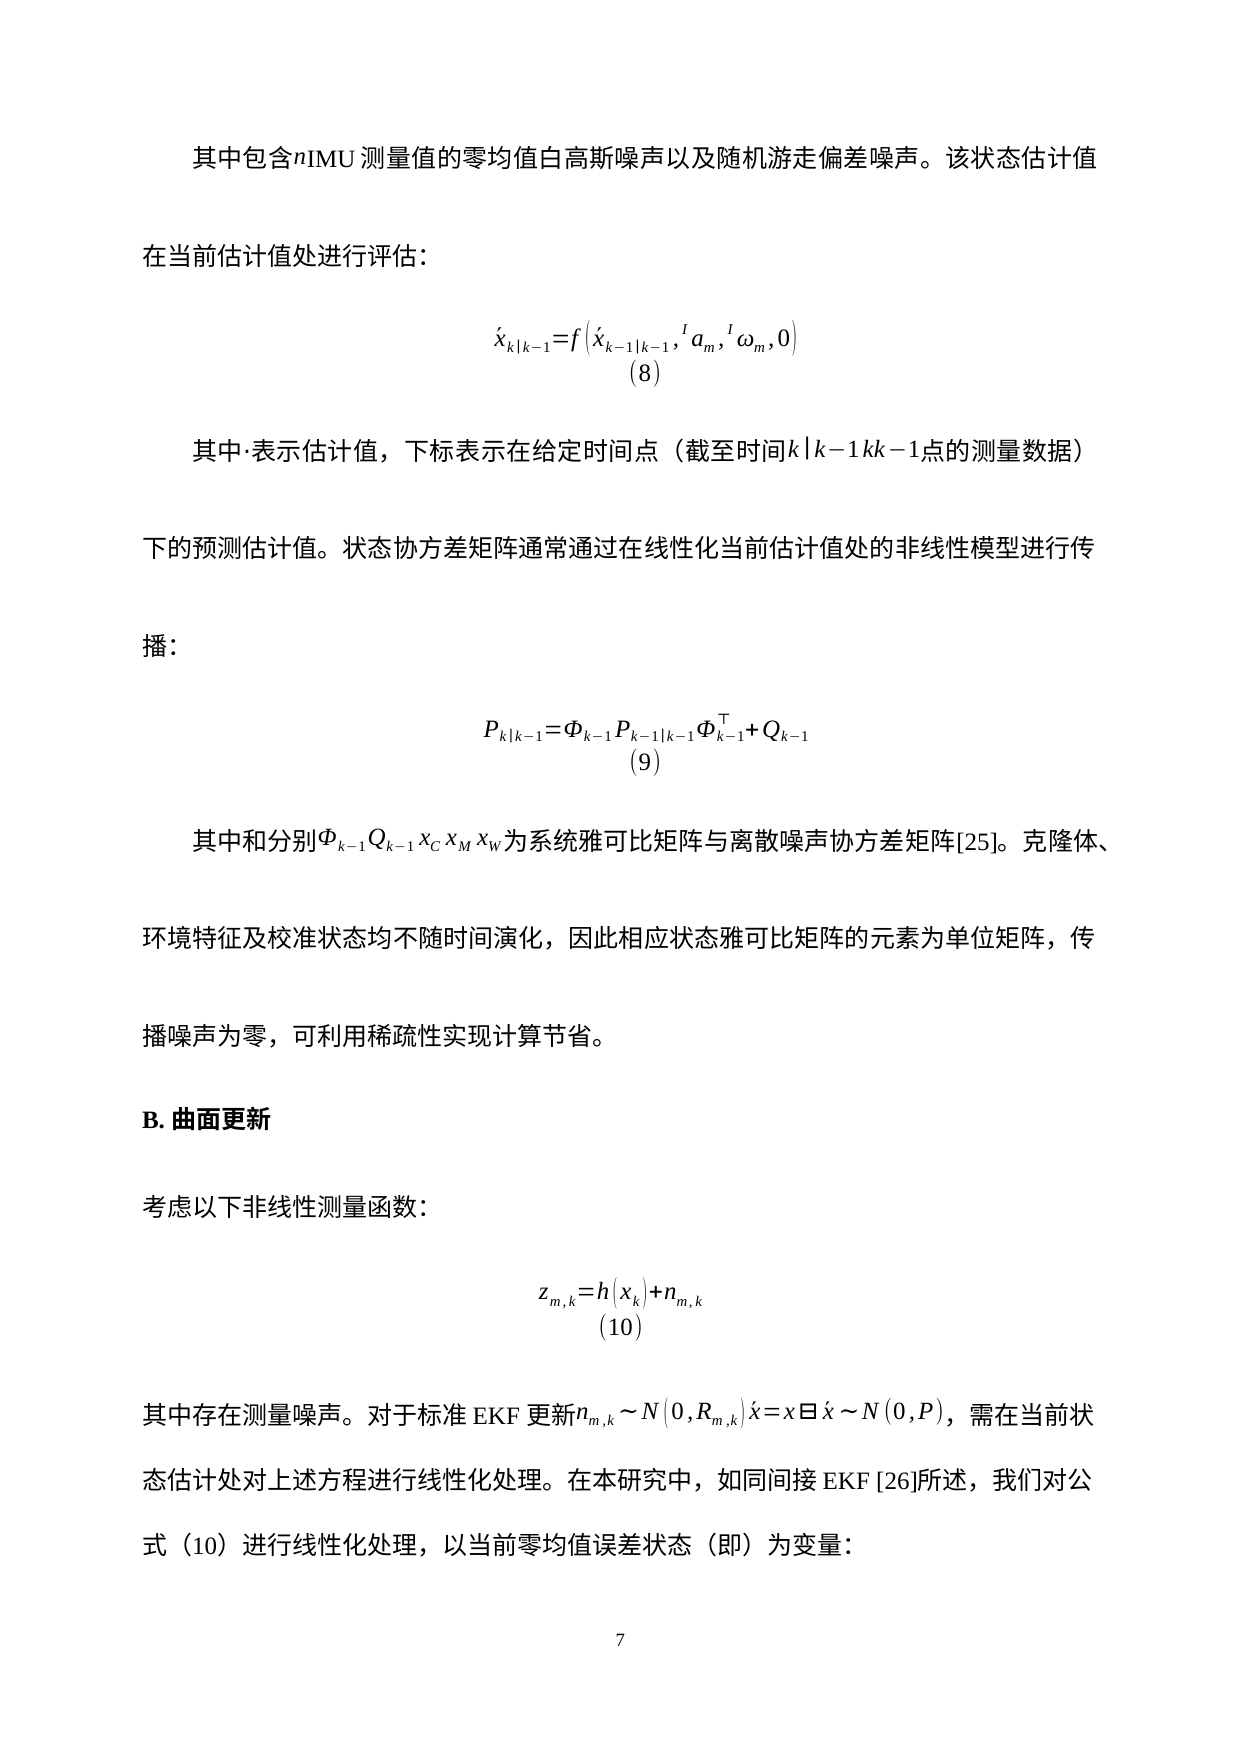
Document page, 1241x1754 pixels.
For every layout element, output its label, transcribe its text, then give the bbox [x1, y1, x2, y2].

text 其中和分别为系统雅可比矩阵与离散噪声协方差矩阵[25]。克隆体、环境特征及校准状态均不随时间演化，因此相应状态雅可比矩阵的元素为单位矩阵，传播噪声为零，可利用稀疏性实现计算节省。 [142, 807, 1098, 1067]
text 其中⋅表示估计值，下标表示在给定时间点（截至时间点的测量数据）下的预测估计值。状态协方差矩阵通常通过在线性化当前估计值处的非线性模型进行传播： [142, 417, 1098, 677]
text B. 曲面更新 [142, 1085, 1098, 1150]
text 考虑以下非线性测量函数： [142, 1173, 1098, 1238]
text 其中存在测量噪声。对于标准 EKF 更新，需在当前状态估计处对上述方程进行线性化处理。在本研究中，如同间接 EKF [26]所述，我们对公式（10）进行线性化处理，以当前零均值误差状态（即）为变量： [142, 1381, 1098, 1576]
text 其中包含IMU测量值的零均值白高斯噪声以及随机游走偏差噪声。该状态估计值在当前估计值处进行评估： [142, 124, 1098, 287]
